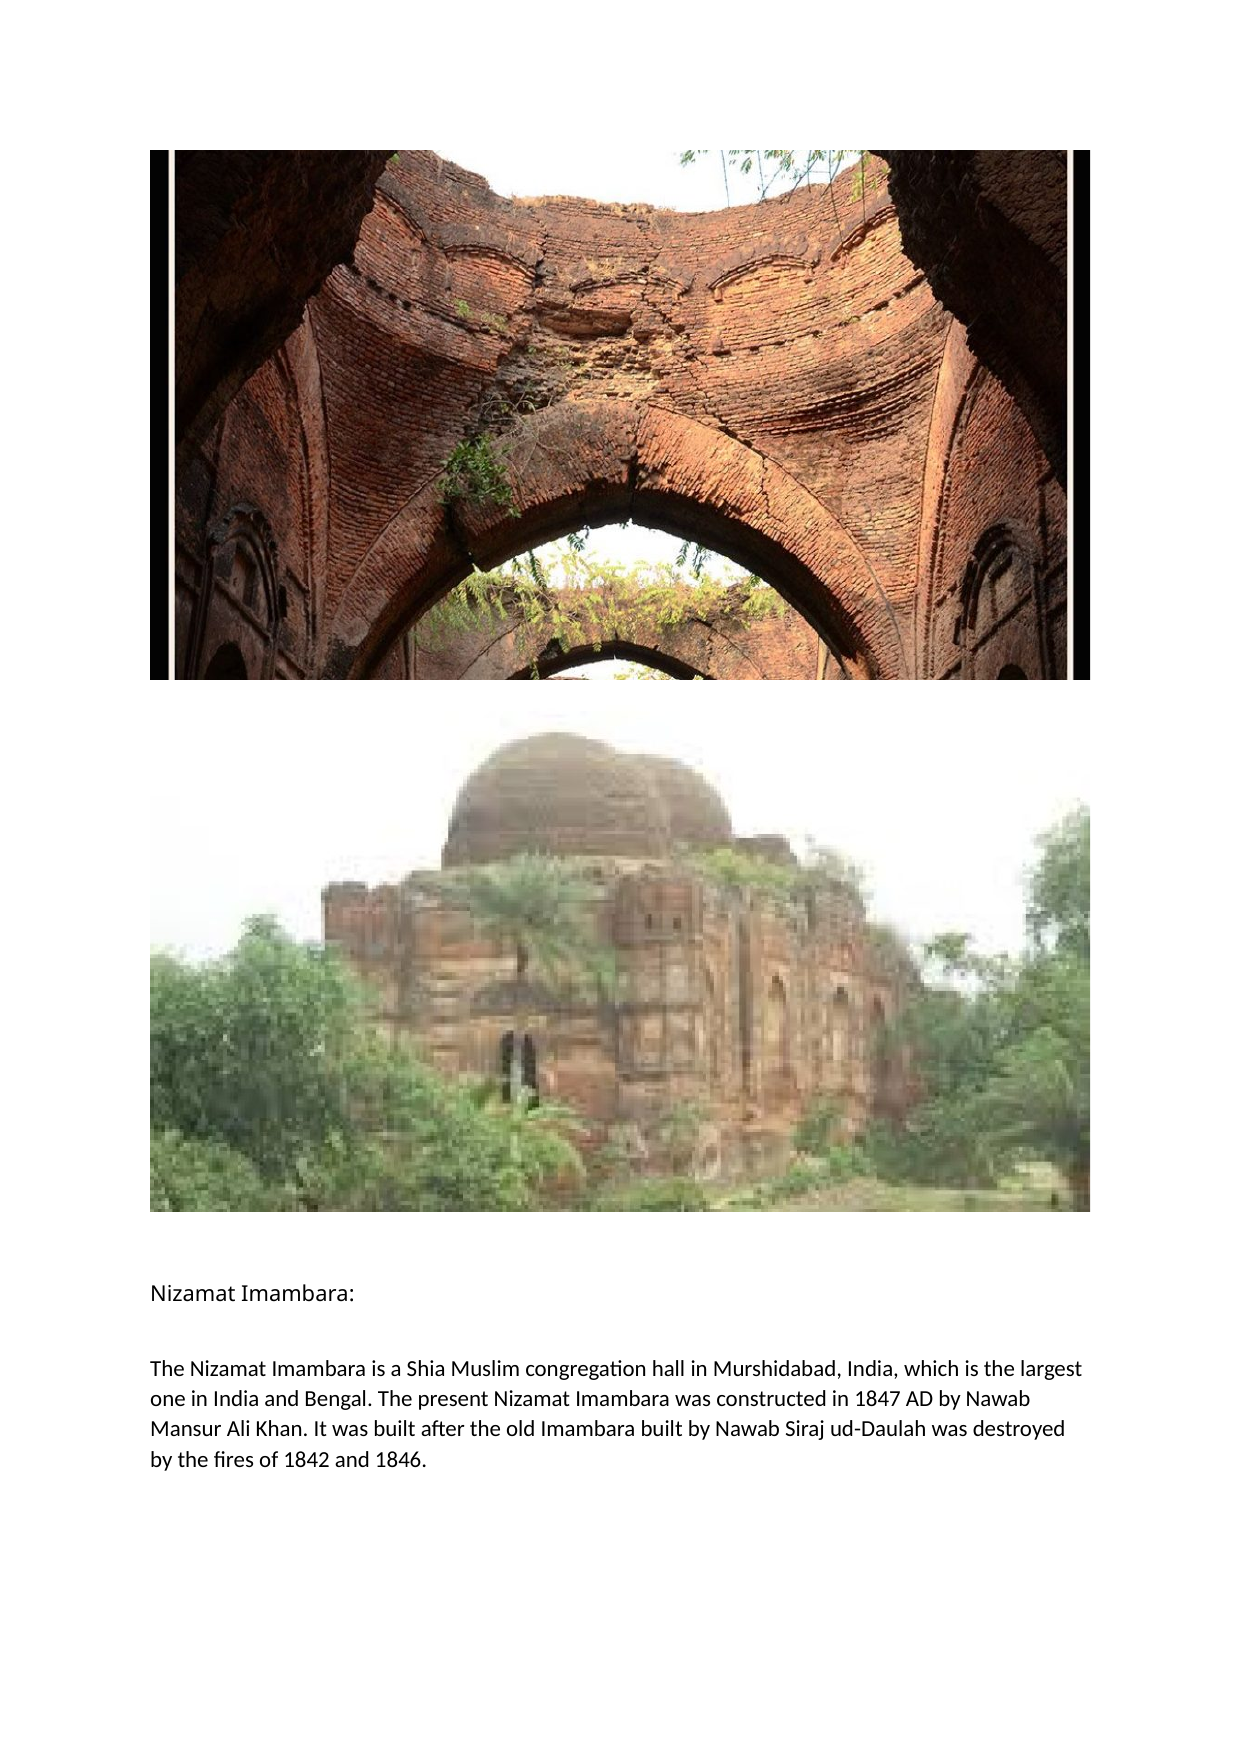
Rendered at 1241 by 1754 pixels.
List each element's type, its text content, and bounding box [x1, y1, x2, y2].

picture [150, 682, 1091, 1212]
picture [150, 150, 1091, 680]
text The Nizamat Imambara is a Shia Muslim congregation hall in Murshidabad, India, which is the largest one in India and Bengal. The present Nizamat Imambara was constructed in 1847 AD by Nawab Mansur Ali Khan. It was built after the old Imambara built by Nawab Siraj ud-Daulah was destroyed by the fires of 1842 and 1846. [150, 1354, 1090, 1473]
text Nizamat Imambara: [150, 1277, 1090, 1307]
